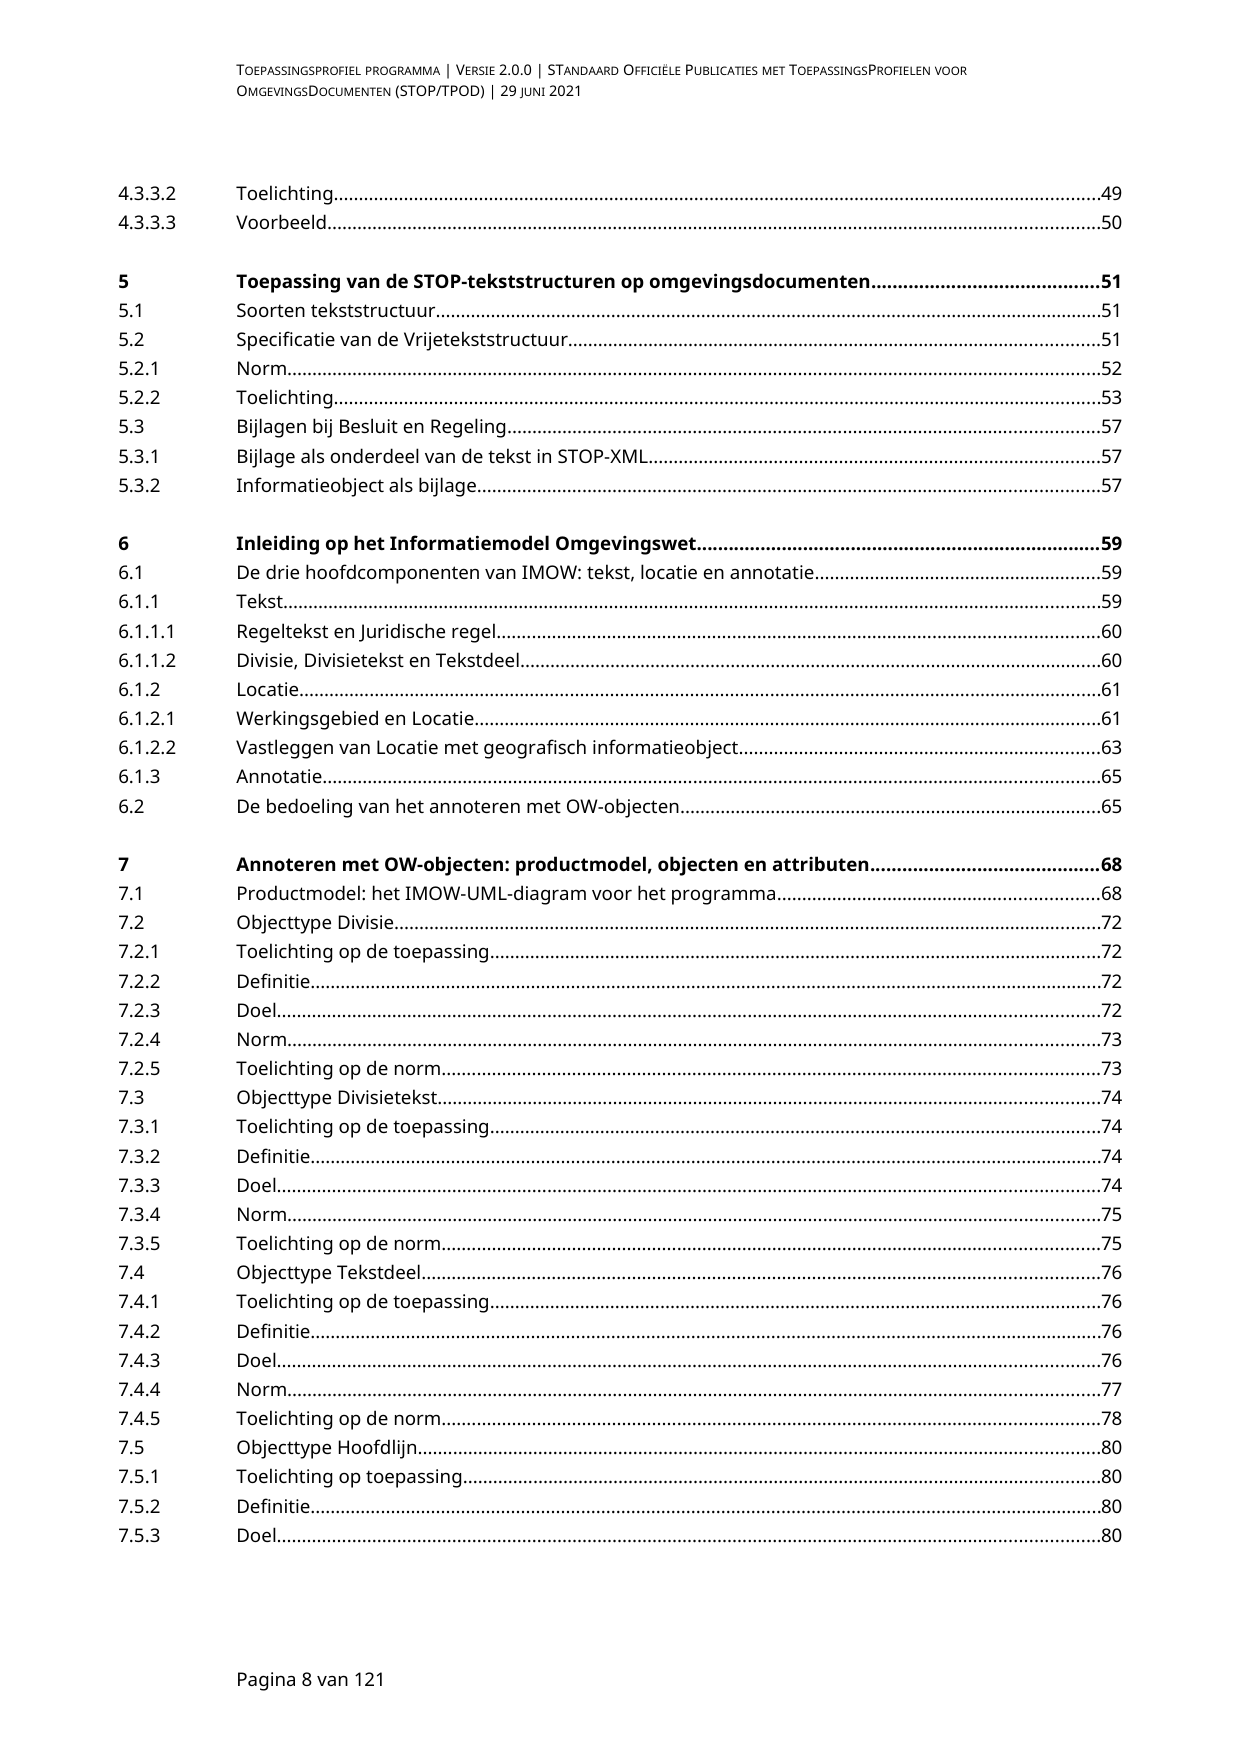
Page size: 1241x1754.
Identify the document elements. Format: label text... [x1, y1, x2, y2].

text 7.1 Productmodel: het IMOW-UML-diagram voor het programma 68 [118, 877, 1122, 906]
text 7.4.3 Doel 76 [118, 1344, 1122, 1373]
text 6.2 De bedoeling van het annoteren met OW-objecten 65 [118, 790, 1122, 819]
text 7.4 Objecttype Tekstdeel 76 [118, 1256, 1122, 1286]
text 7.2.1 Toelichting op de toepassing 72 [118, 936, 1122, 965]
text 7.3.5 Toelichting op de norm 75 [118, 1227, 1122, 1256]
text 7 Annoteren met OW-objecten: productmodel, objecten en attributen 68 [118, 848, 1122, 877]
text 7.5.2 Definitie 80 [118, 1490, 1122, 1519]
text 7.4.5 Toelichting op de norm 78 [118, 1402, 1122, 1431]
text 6.1.3 Annotatie 65 [118, 761, 1122, 790]
text 7.2.4 Norm 73 [118, 1023, 1122, 1052]
text 5.3 Bijlagen bij Besluit en Regeling 57 [118, 411, 1122, 440]
text 7.2 Objecttype Divisie 72 [118, 906, 1122, 936]
text 6.1.1.2 Divisie, Divisietekst en Tekstdeel 60 [118, 644, 1122, 673]
text 6.1.1.1 Regeltekst en Juridische regel 60 [118, 615, 1122, 644]
text 7.5.1 Toelichting op toepassing 80 [118, 1461, 1122, 1490]
text 5.1 Soorten tekststructuur 51 [118, 294, 1122, 323]
text 7.2.2 Definitie 72 [118, 965, 1122, 994]
text 7.3.1 Toelichting op de toepassing 74 [118, 1111, 1122, 1140]
text 4.3.3.2 Toelichting 49 [118, 177, 1122, 206]
text 7.5 Objecttype Hoofdlijn 80 [118, 1431, 1122, 1461]
text 7.4.4 Norm 77 [118, 1373, 1122, 1402]
text 7.5.3 Doel 80 [118, 1519, 1122, 1548]
text 6.1.2.1 Werkingsgebied en Locatie 61 [118, 702, 1122, 731]
text 5.3.1 Bijlage als onderdeel van de tekst in STOP-XML 57 [118, 440, 1122, 469]
text 6.1.2.2 Vastleggen van Locatie met geografisch informatieobject 63 [118, 731, 1122, 761]
text 7.4.2 Definitie 76 [118, 1315, 1122, 1344]
text 6.1.2 Locatie 61 [118, 673, 1122, 702]
text 5.2.2 Toelichting 53 [118, 381, 1122, 411]
text 7.3 Objecttype Divisietekst 74 [118, 1081, 1122, 1111]
text 7.2.3 Doel 72 [118, 994, 1122, 1023]
text 7.4.1 Toelichting op de toepassing 76 [118, 1286, 1122, 1315]
text 5.3.2 Informatieobject als bijlage 57 [118, 469, 1122, 498]
text 7.3.4 Norm 75 [118, 1198, 1122, 1227]
text 6.1 De drie hoofdcomponenten van IMOW: tekst, locatie en annotatie 59 [118, 556, 1122, 586]
text 5.2.1 Norm 52 [118, 352, 1122, 381]
text 6.1.1 Tekst 59 [118, 586, 1122, 615]
text 7.2.5 Toelichting op de norm 73 [118, 1052, 1122, 1081]
text 7.3.2 Definitie 74 [118, 1140, 1122, 1169]
text 7.3.3 Doel 74 [118, 1169, 1122, 1198]
text 6 Inleiding op het Informatiemodel Omgevingswet 59 [118, 527, 1122, 556]
text 5 Toepassing van de STOP-tekststructuren op omgevingsdocumenten 51 [118, 265, 1122, 294]
text 5.2 Specificatie van de Vrijetekststructuur 51 [118, 323, 1122, 352]
text 4.3.3.3 Voorbeeld 50 [118, 206, 1122, 236]
